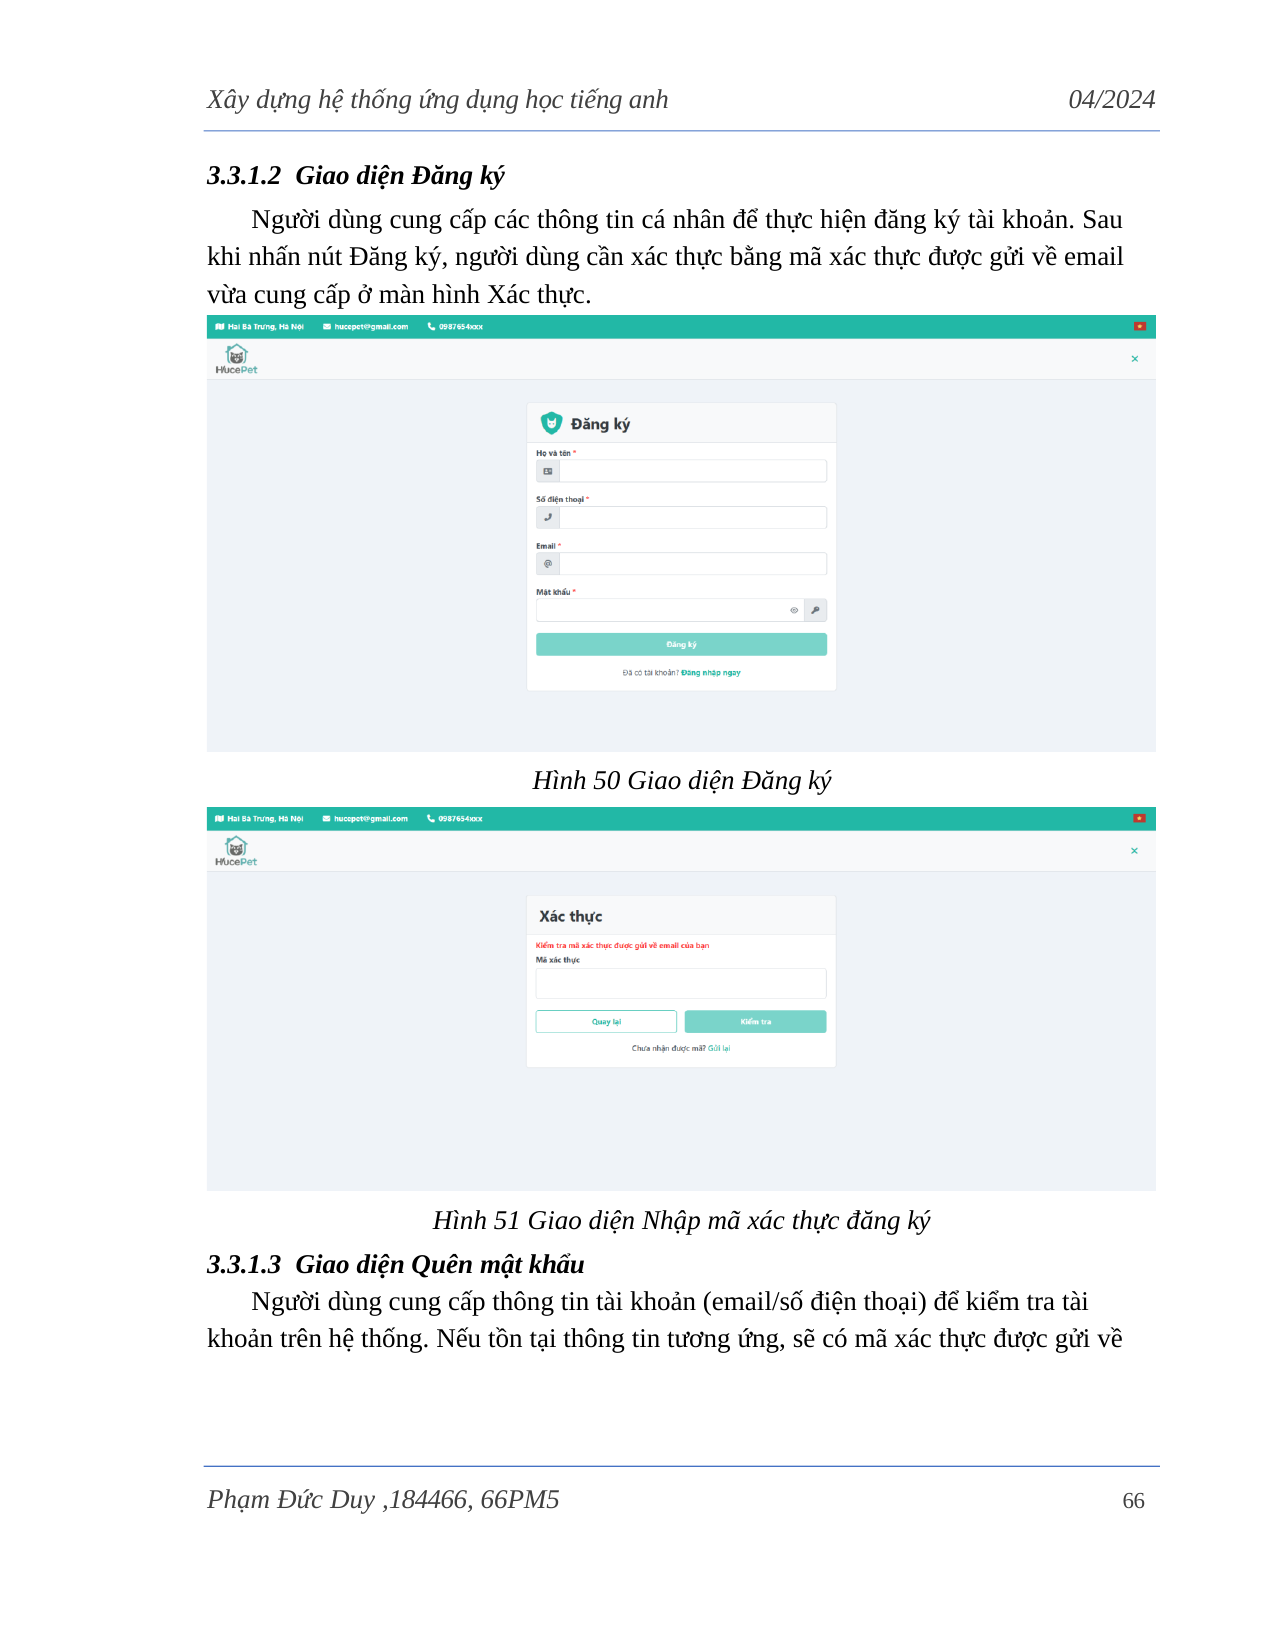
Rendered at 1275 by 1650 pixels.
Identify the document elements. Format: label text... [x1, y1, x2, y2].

subtitle Giao diện Đăng ký [207, 159, 1189, 191]
text Hình 51 Giao diện Nhập mã xác thực đăng ký [433, 819, 1189, 1235]
text Người dùng cung cấp thông tin tài khoản (email/số điện thoại) để kiểm tra tài khoản trên hệ thống. Nếu tồn tại thông tin tương ứng, sẽ có mã xác thực được gửi về [207, 1285, 1142, 1354]
text Hình 50 Giao diện Đăng ký [341, 764, 1023, 795]
picture [206, 315, 1156, 752]
picture [206, 807, 1156, 1191]
subtitle Giao diện Quên mật khẩu [207, 1248, 1189, 1279]
text Người dùng cung cấp các thông tin cá nhân để thực hiện đăng ký tài khoản. Sau khi nhấn nút Đăng ký, người dùng cần xác thực bằng mã xác thực được gửi về email vừa cung cấp ở màn hình Xác thực. [207, 203, 1124, 309]
